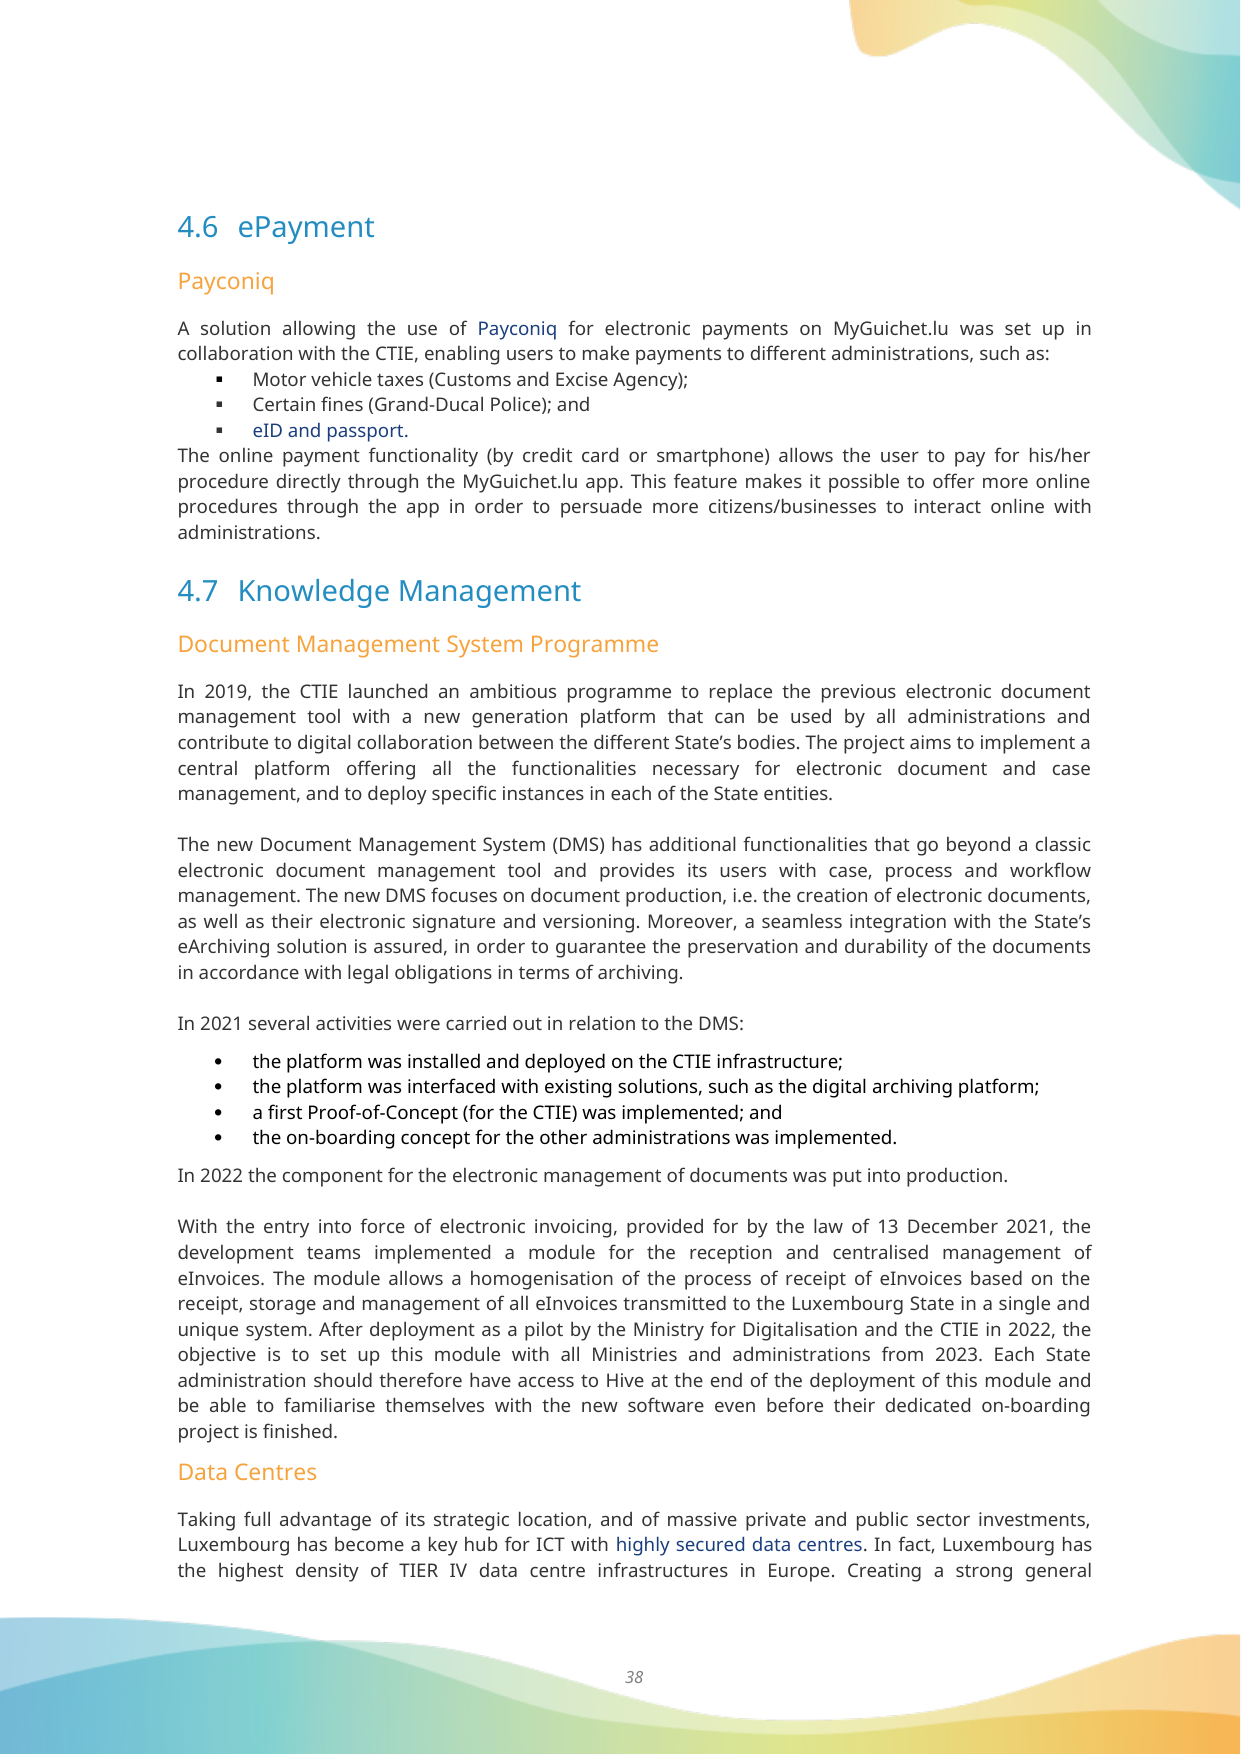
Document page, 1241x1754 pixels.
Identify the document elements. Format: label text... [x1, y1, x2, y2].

list the on-boarding concept for the other administrations was implemented. [215, 1125, 1092, 1150]
text Certain fines (Grand-Ducal Police); and [215, 392, 1092, 417]
picture [325, 0, 1241, 213]
subtitle Document Management System Programme [177, 628, 1092, 659]
subtitle Data Centres [177, 1456, 1092, 1487]
text eID and passport. [215, 417, 1092, 443]
text A solution allowing the use of Payconiq for electronic payments on MyGuichet.lu was set up in collaboration with the CTIE, enabling users to make payments to different administrations, such as: [177, 315, 1092, 366]
subtitle Knowledge Management [177, 570, 1092, 609]
text With the entry into force of electronic invoicing, provided for by the law of 13 December 2021, the development teams implemented a module for the reception and centralised management of eInvoices. The module allows a homogenisation of the process of receipt of eInvoices based on the receipt, storage and management of all eInvoices transmitted to the Luxembourg State in a single and unique system. After deployment as a pilot by the Ministry for Digitalisation and the CTIE in 2022, the objective is to set up this module with all Ministries and administrations from 2023. Each State administration should therefore have access to Hive at the end of the deployment of this module and be able to familiarise themselves with the new software even before their dedicated on-boarding project is finished. [177, 1214, 1092, 1443]
text Motor vehicle taxes (Customs and Excise Agency); [215, 366, 1092, 392]
list a first Proof-of-Concept (for the CTIE) was implemented; and [215, 1099, 1092, 1125]
picture [0, 1613, 1241, 1754]
text In 2021 several activities were carried out in relation to the DMS: [177, 1010, 1092, 1036]
subtitle Payconiq [177, 265, 1092, 296]
text The new Document Management System (DMS) has additional functionalities that go beyond a classic electronic document management tool and provides its users with case, process and workflow management. The new DMS focuses on document production, i.e. the creation of electronic documents, as well as their electronic signature and versioning. Moreover, a seamless integration with the State’s eArchiving solution is assured, in order to guarantee the preservation and durability of the documents in accordance with legal obligations in terms of archiving. [177, 831, 1092, 984]
subtitle ePayment [177, 207, 1092, 246]
list the platform was interfaced with existing solutions, such as the digital archiving platform; [215, 1074, 1092, 1099]
list The online payment functionality (by credit card or smartphone) allows the user to pay for his/her procedure directly through the MyGuichet.lu app. This feature makes it possible to offer more online procedures through the app in order to persuade more citizens/businesses to interact online with administrations. [177, 443, 1092, 545]
text In 2019, the CTIE launched an ambitious programme to replace the previous electronic document management tool with a new generation platform that can be used by all administrations and contribute to digital collaboration between the different State’s bodies. The project aims to implement a central platform offering all the functionalities necessary for electronic document and case management, and to deploy specific instances in each of the State entities. [177, 678, 1092, 806]
text In 2022 the component for the electronic management of documents was put into production. [177, 1163, 1092, 1188]
list the platform was installed and deployed on the CTIE infrastructure; [215, 1048, 1092, 1074]
